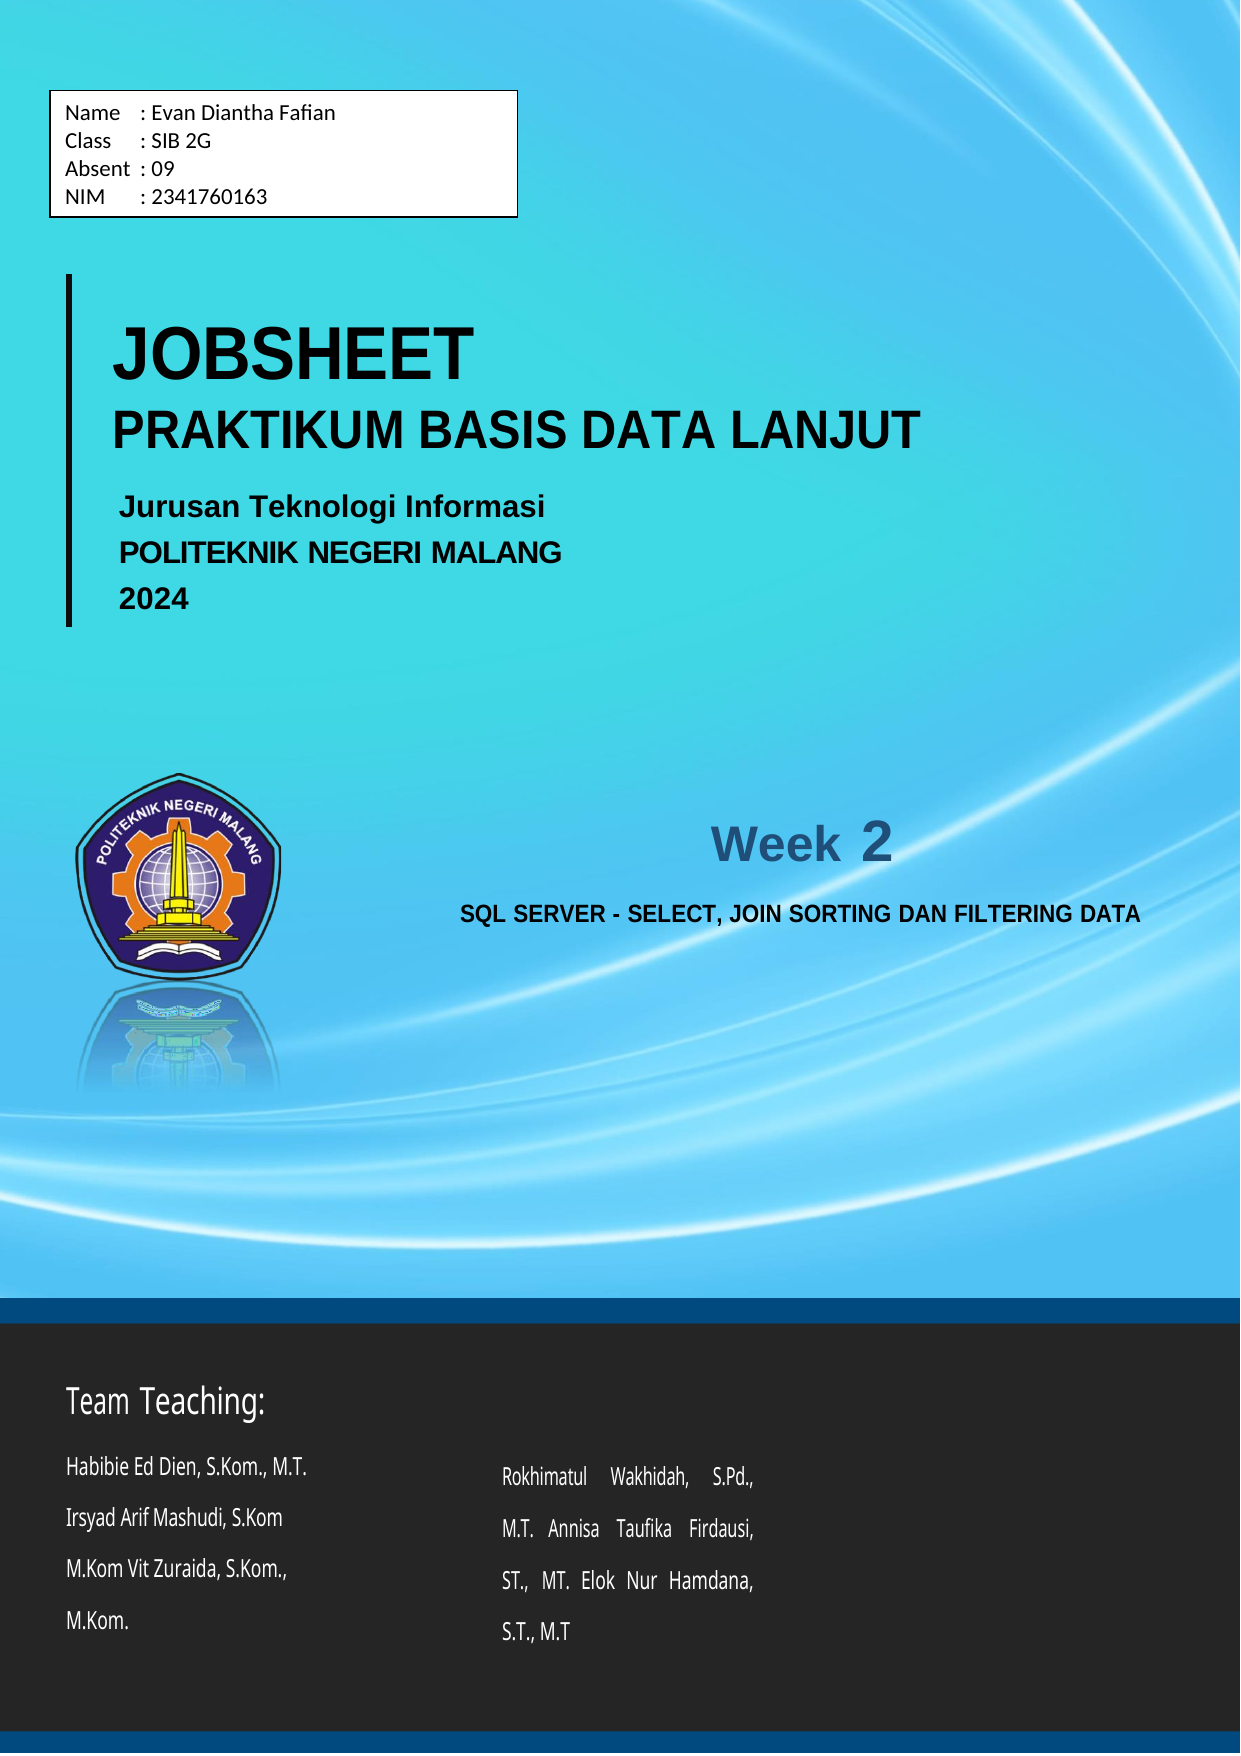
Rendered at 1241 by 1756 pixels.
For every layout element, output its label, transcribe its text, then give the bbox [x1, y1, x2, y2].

text Jurusan Teknologi Informasi POLITEKNIK NEGERI MALANG 2024 [119, 488, 623, 616]
picture [0, 0, 1240, 1753]
text Rokhimatul Wakhidah, S.Pd., M.T. Annisa Taufika Firdausi, ST., MT. Elok Nur Hamdana, S.T., M.T [502, 1459, 754, 1648]
text Habibie Ed Dien, S.Kom., M.T. Irsyad Arif Mashudi, S.Kom M.Kom Vit Zuraida, S.Kom., M.Kom. [66, 1448, 334, 1636]
text SQL SERVER - SELECT, JOIN SORTING DAN FILTERING DATA [378, 899, 1223, 928]
text PRAKTIKUM BASIS DATA LANJUT [112, 398, 1228, 460]
text Week 2 [378, 806, 1228, 873]
title JOBSHEET [112, 309, 1228, 395]
text Team Teaching: [66, 1374, 334, 1426]
